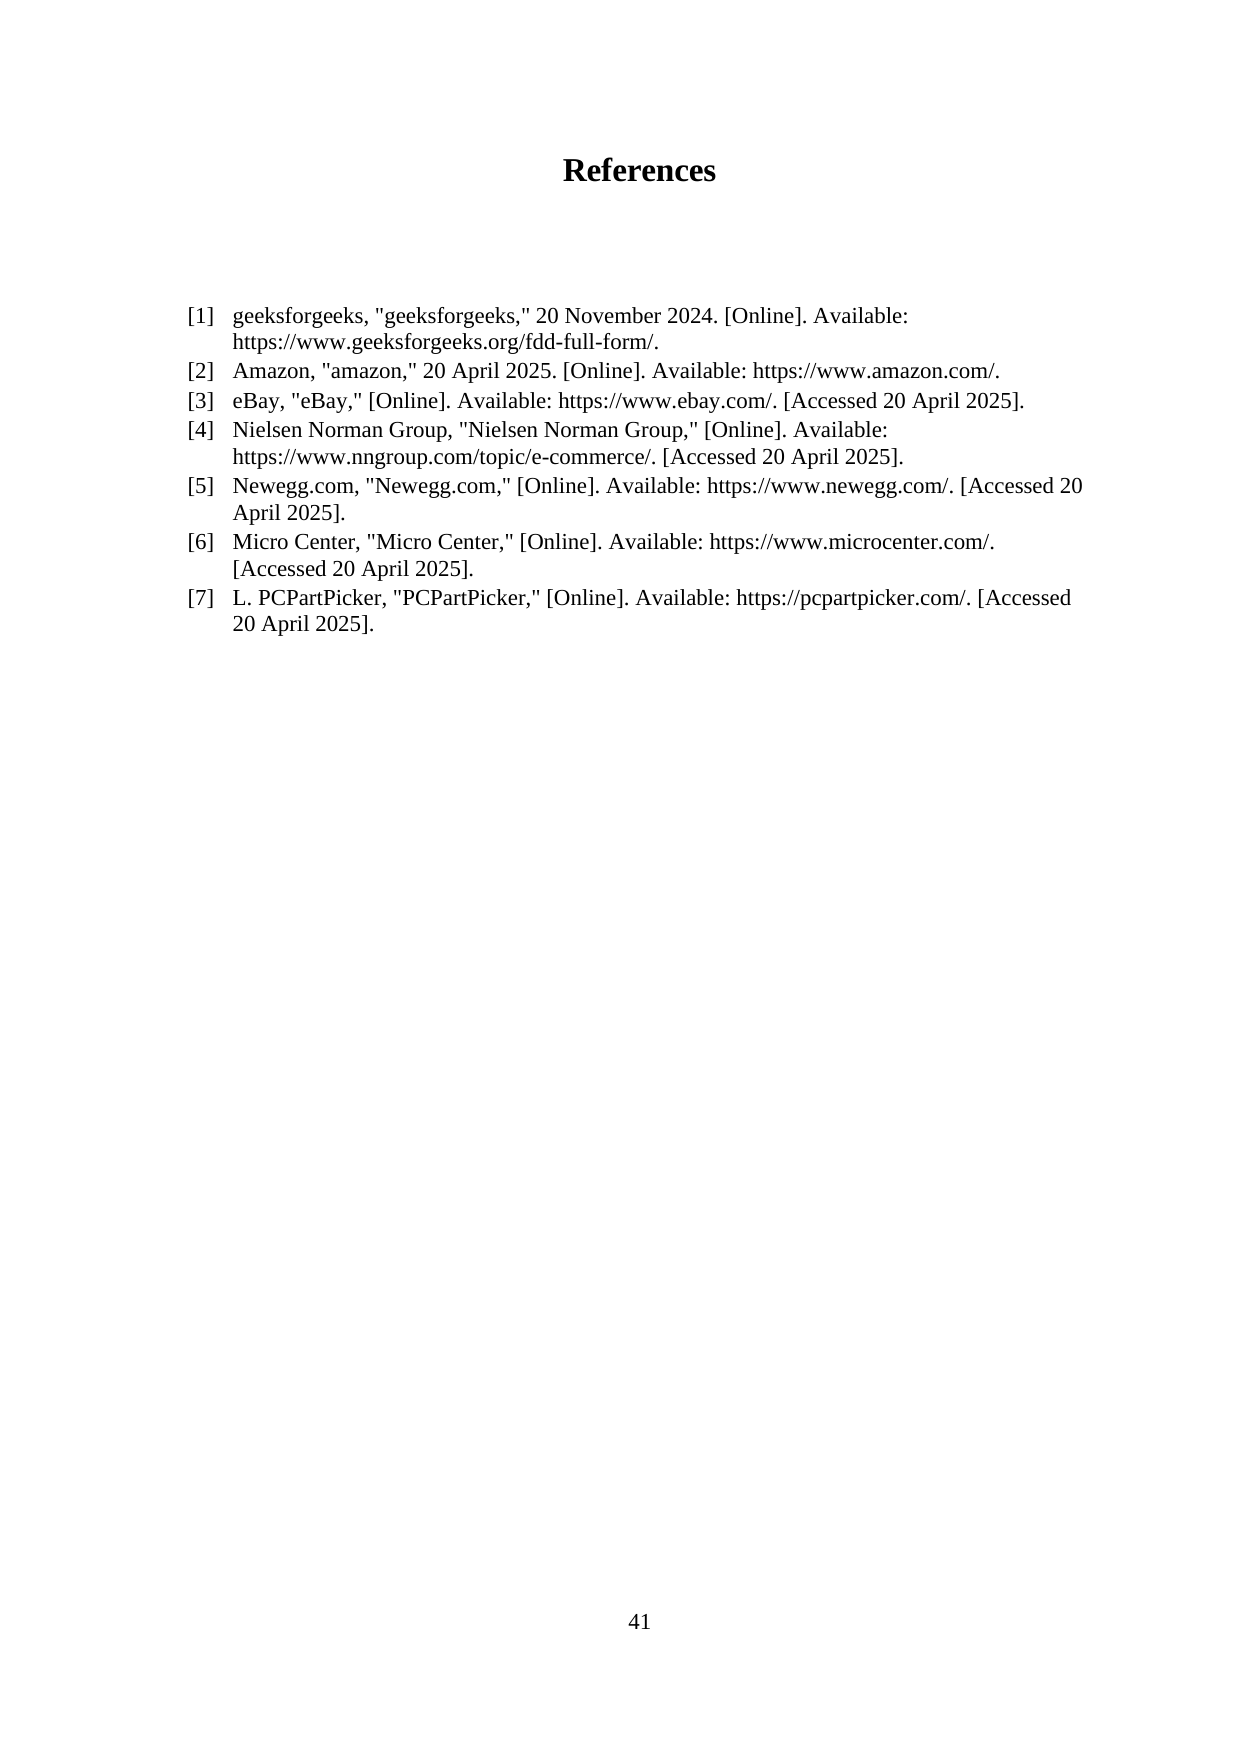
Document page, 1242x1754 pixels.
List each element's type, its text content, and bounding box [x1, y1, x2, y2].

subtitle References [187, 150, 1092, 188]
